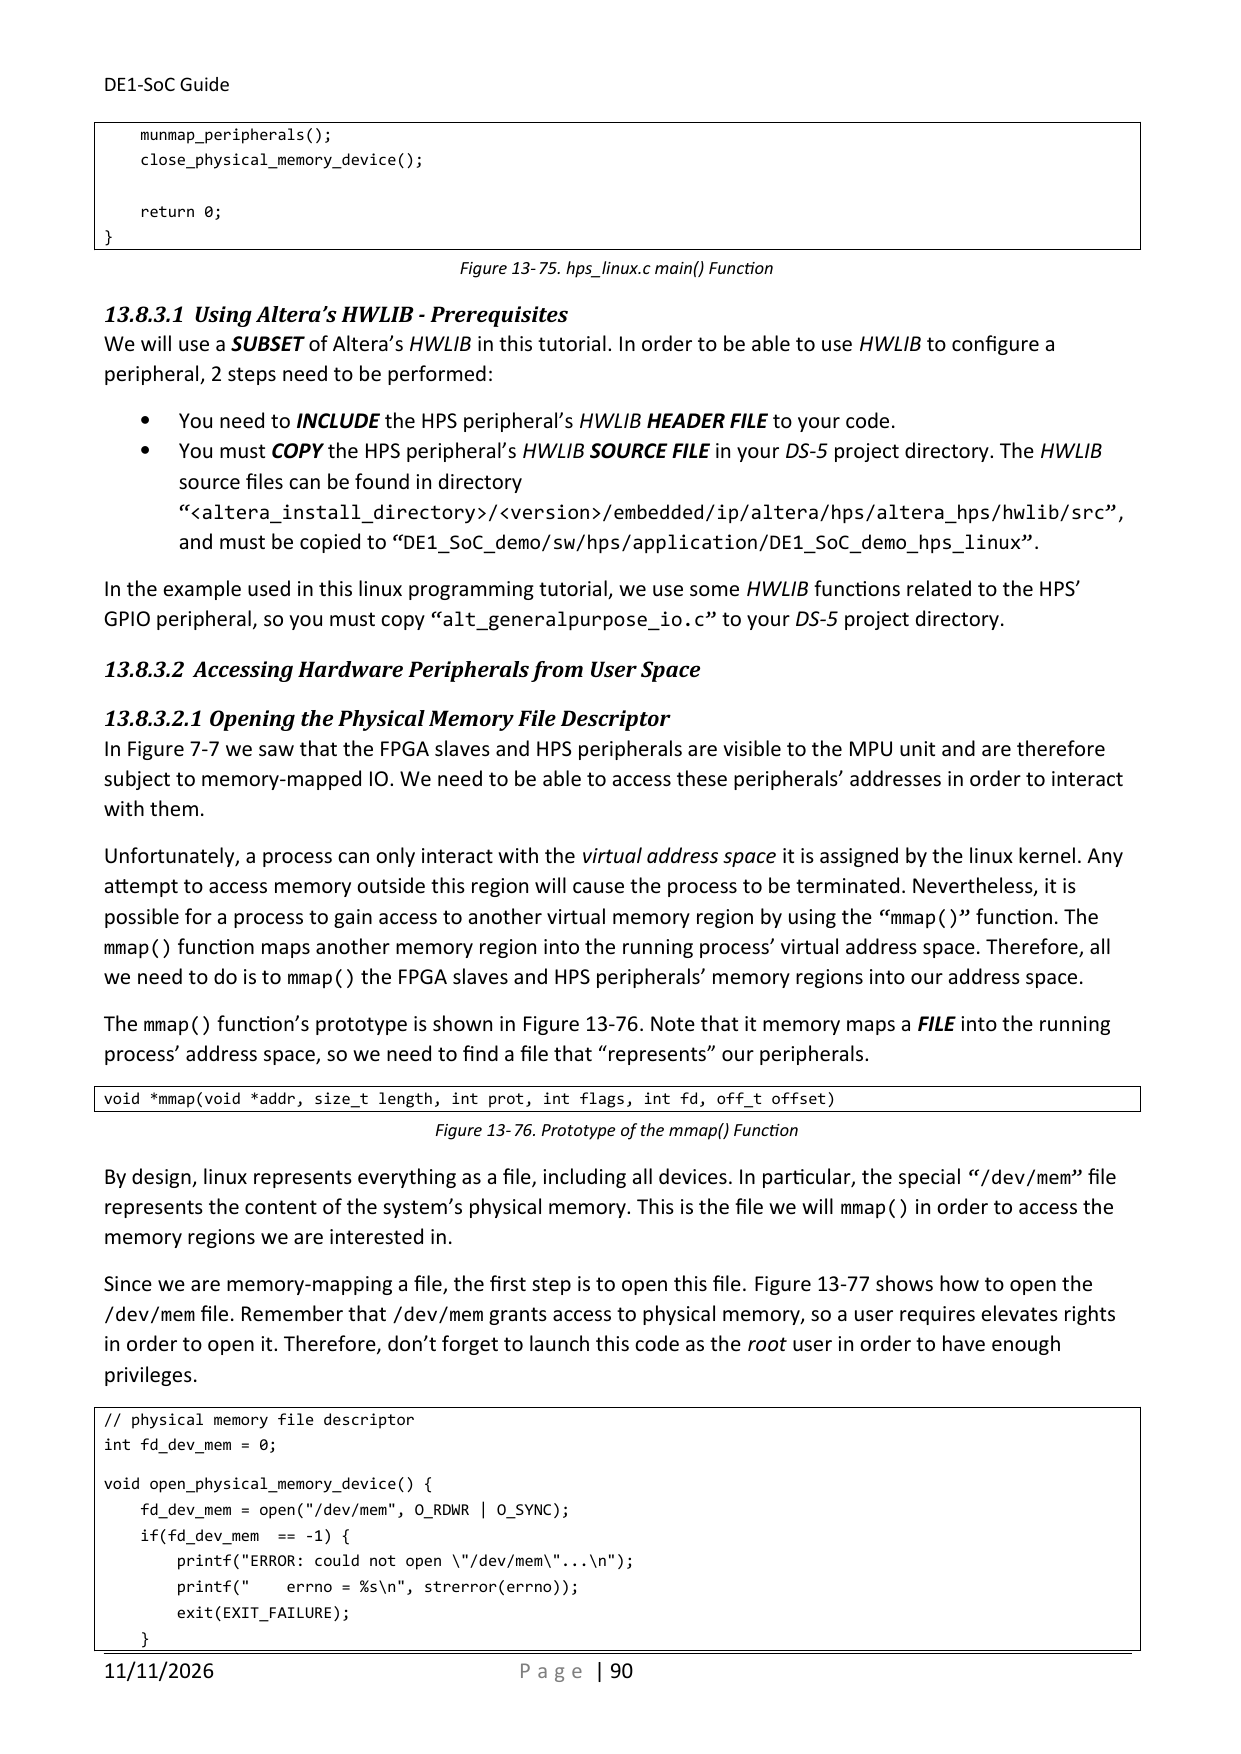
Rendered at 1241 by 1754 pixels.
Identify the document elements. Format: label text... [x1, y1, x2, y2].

text By design, linux represents everything as a file, including all devices. In particular, the special “/dev/mem” file represents the content of the system’s physical memory. This is the file we will mmap() in order to access the memory regions we are interested in. [103, 1162, 1132, 1250]
text } [95, 1626, 1140, 1650]
list You need to include the HPS peripheral’s HWLIB header file to your code. [141, 406, 1132, 434]
text int fd_dev_mem = 0; void open_physical_memory_device() { [95, 1432, 1140, 1494]
text } [95, 224, 1140, 249]
text void *mmap(void *addr, size_t length, int prot, int flags, int fd, off_t offset) [95, 1087, 1140, 1111]
text We will use a subset of Altera’s HWLIB in this tutorial. In order to be able to use HWLIB to configure a peripheral, 2 steps need to be performed: [103, 329, 1132, 387]
text printf("ERROR: could not open \"/dev/mem\"...\n"); [95, 1548, 1140, 1571]
text // physical memory file descriptor [95, 1408, 1140, 1429]
subtitle Accessing Hardware Peripherals from User Space [103, 655, 1132, 682]
text if(fd_dev_mem == -1) { [95, 1523, 1140, 1545]
text exit(EXIT_FAILURE); [95, 1600, 1140, 1623]
text munmap_peripherals(); [95, 123, 1140, 144]
text printf(" errno = %s\n", strerror(errno)); [95, 1574, 1140, 1597]
subtitle Opening the Physical Memory File Descriptor [103, 705, 1132, 732]
text In the example used in this linux programming tutorial, we use some HWLIB functions related to the HPS’ GPIO peripheral, so you must copy “alt_generalpurpose_io.c” to your DS-5 project directory. [103, 574, 1132, 632]
text return 0; [95, 199, 1140, 221]
list You must copy the HPS peripheral’s HWLIB source file in your DS-5 project directory. The HWLIB source files can be found in directory “<altera_install_directory>/<version>/embedded/ip/altera/hps/altera_hps/hwlib/src”, and must be copied to “DE1_SoC_demo/sw/hps/application/DE1_SoC_demo_hps_linux”. [141, 437, 1132, 555]
text close_physical_memory_device(); [95, 147, 1140, 170]
text Unfortunately, a process can only interact with the virtual address space it is assigned by the linux kernel. Any attempt to access memory outside this region will cause the process to be terminated. Nevertheless, it is possible for a process to gain access to another virtual memory region by using the “mmap()” function. The mmap() function maps another memory region into the running process’ virtual address space. Therefore, all we need to do is to mmap() the FPGA slaves and HPS peripherals’ memory regions into our address space. [103, 841, 1132, 990]
subtitle Using Altera’s HWLIB - Prerequisites [103, 300, 1132, 327]
text fd_dev_mem = open("/dev/mem", O_RDWR | O_SYNC); [95, 1497, 1140, 1520]
